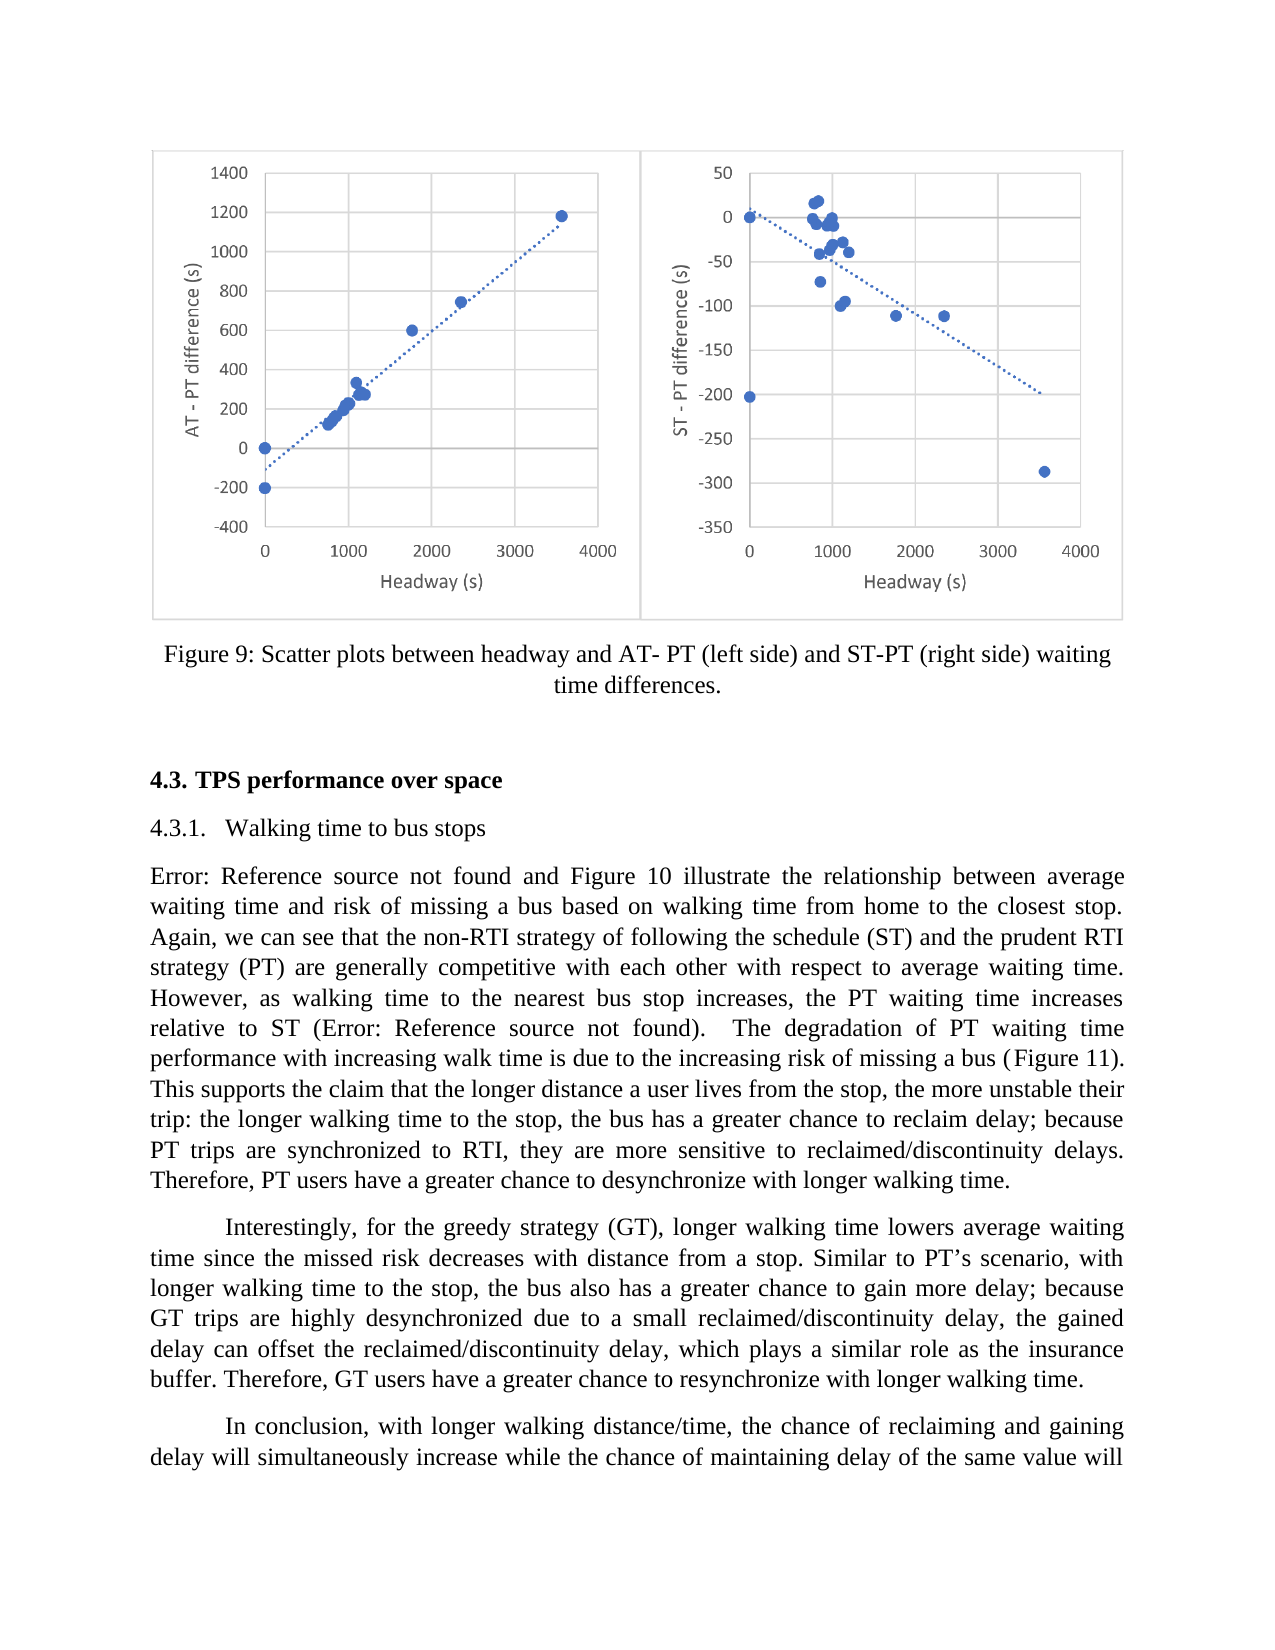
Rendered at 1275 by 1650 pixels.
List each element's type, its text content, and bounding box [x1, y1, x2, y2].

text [150, 1411, 1125, 1471]
picture [151, 150, 1124, 621]
list TPS performance over space [150, 766, 1125, 794]
list Walking time to bus stops [150, 813, 1125, 842]
text Interestingly, for the greedy strategy (GT), longer walking time lowers average waiting time since the missed risk decreases with distance from a stop. Similar to PT’s scenario, with longer walking time to the stop, the bus also has a greater chance to gain more delay; because GT trips are highly desynchronized due to a small reclaimed/discontinuity delay, the gained delay can offset the reclaimed/discontinuity delay, which plays a similar role as the insurance buffer. Therefore, GT users have a greater chance to resynchronize with longer walking time. [150, 1212, 1125, 1393]
